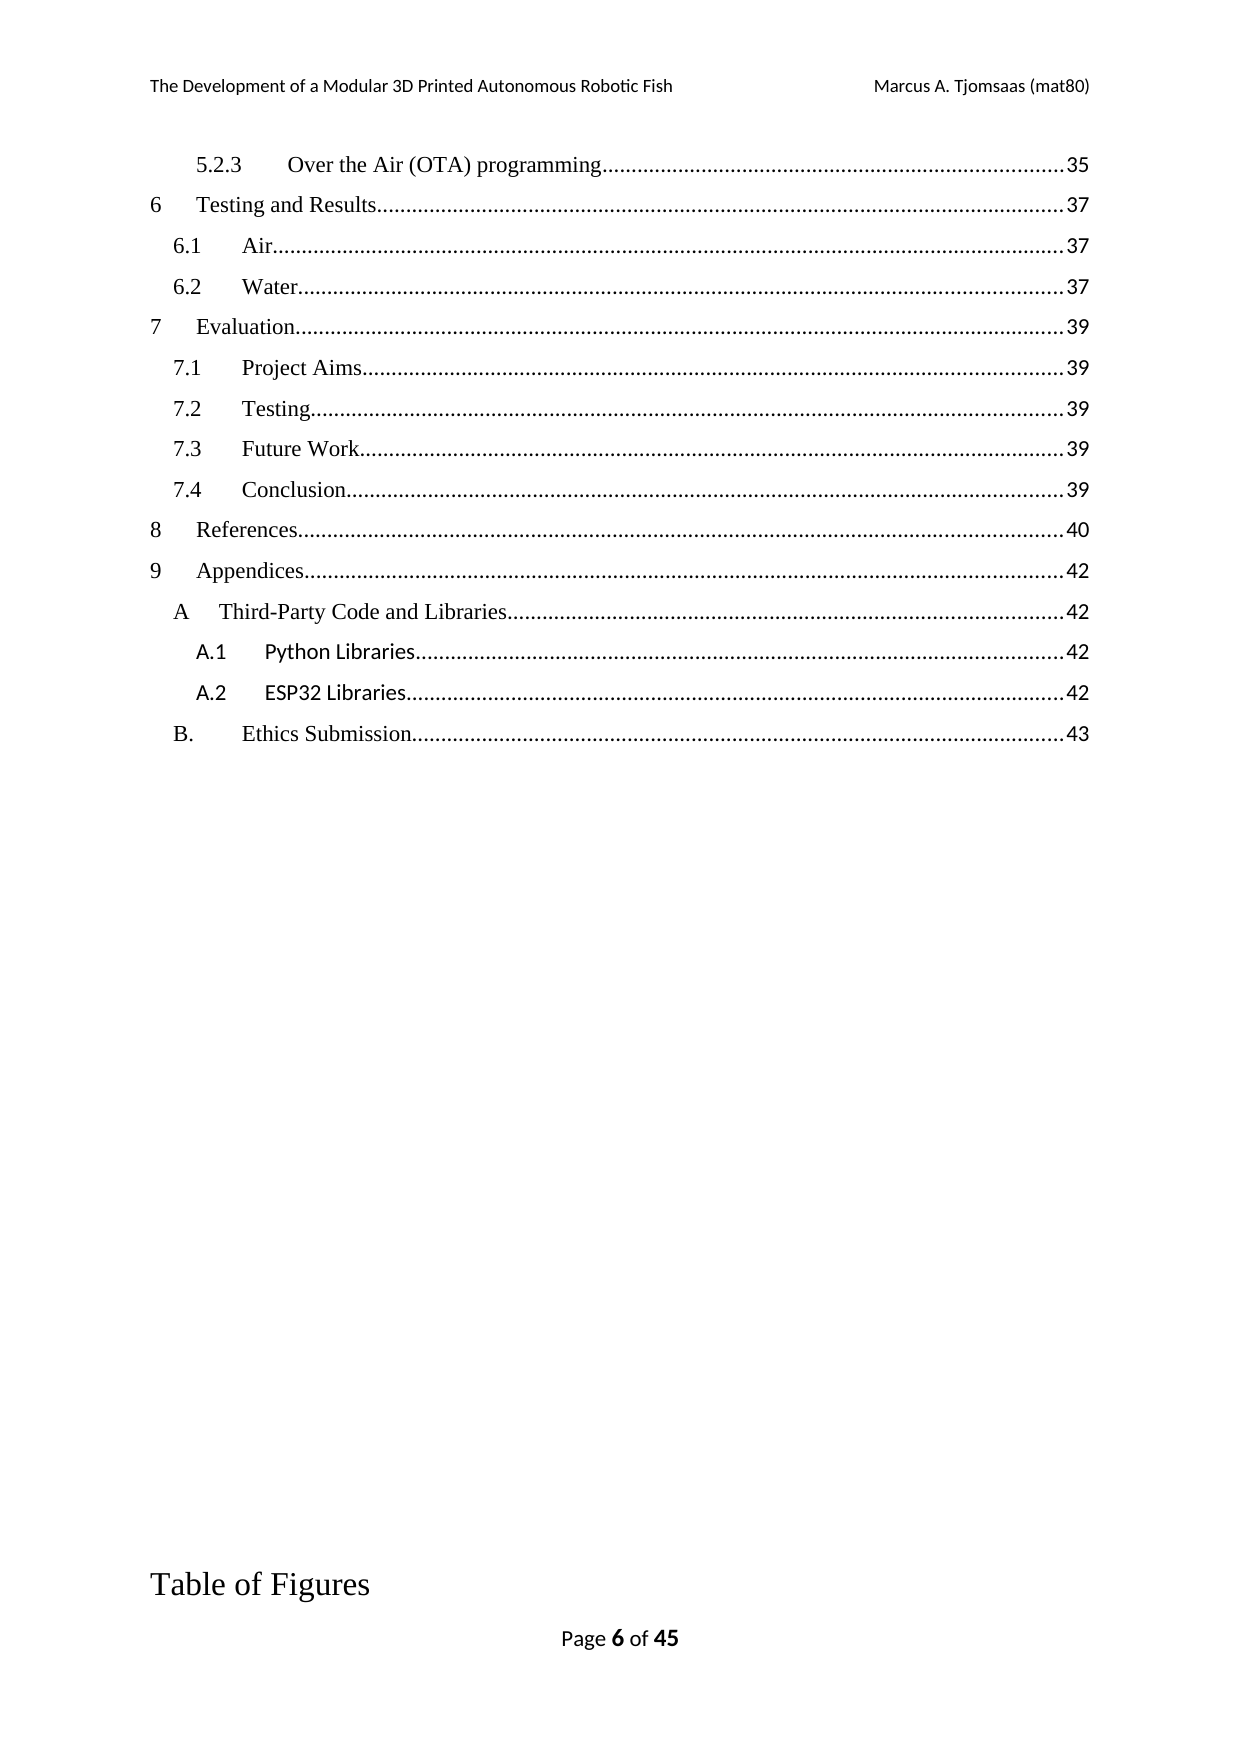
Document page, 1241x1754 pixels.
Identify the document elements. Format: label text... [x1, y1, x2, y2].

subtitle Table of Figures [150, 1564, 1090, 1603]
